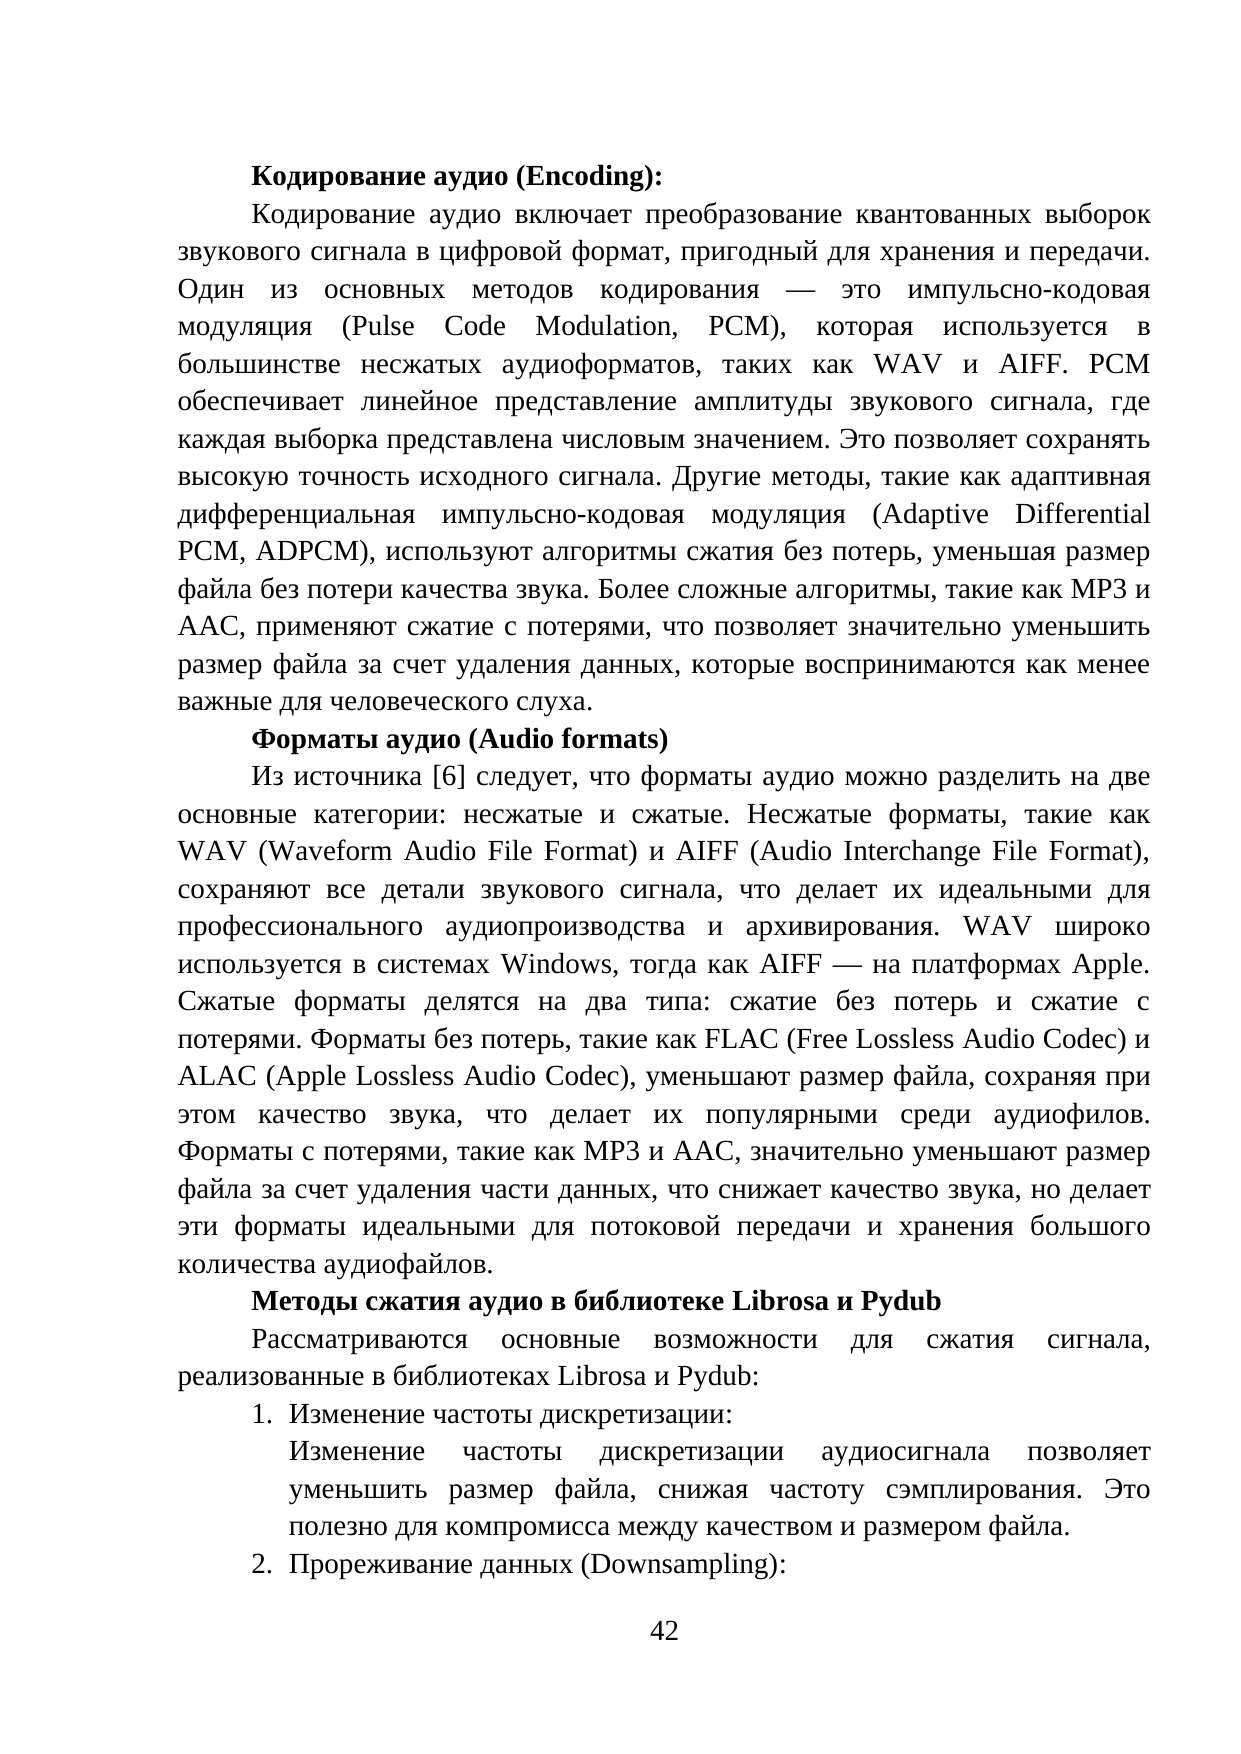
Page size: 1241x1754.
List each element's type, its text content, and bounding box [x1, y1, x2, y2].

text Методы сжатия аудио в библиотеке Librosa и Pydub [177, 1281, 1152, 1318]
text Форматы аудио (Audio formats) [177, 718, 1152, 756]
list Прореживание данных (Downsampling): [251, 1543, 1152, 1581]
list Изменение частоты дискретизации: [251, 1393, 1152, 1431]
text Изменение частоты дискретизации аудиосигнала позволяет уменьшить размер файла, снижая частоту сэмплирования. Это полезно для компромисса между качеством и размером файла. [288, 1431, 1152, 1543]
text Из источника [6] следует, что форматы аудио можно разделить на две основные категории: несжатые и сжатые. Несжатые форматы, такие как WAV (Waveform Audio File Format) и AIFF (Audio Interchange File Format), сохраняют все детали звукового сигнала, что делает их идеальными для профессионального аудиопроизводства и архивирования. WAV широко используется в системах Windows, тогда как AIFF — на платформах Apple. Сжатые форматы делятся на два типа: сжатие без потерь и сжатие с потерями. Форматы без потерь, такие как FLAC (Free Lossless Audio Codec) и ALAC (Apple Lossless Audio Codec), уменьшают размер файла, сохраняя при этом качество звука, что делает их популярными среди аудиофилов. Форматы с потерями, такие как MP3 и AAC, значительно уменьшают размер файла за счет удаления части данных, что снижает качество звука, но делает эти форматы идеальными для потоковой передачи и хранения большого количества аудиофайлов. [177, 756, 1152, 1281]
text Кодирование аудио включает преобразование квантованных выборок звукового сигнала в цифровой формат, пригодный для хранения и передачи. Один из основных методов кодирования — это импульсно-кодовая модуляция (Pulse Code Modulation, PCM), которая используется в большинстве несжатых аудиоформатов, таких как WAV и AIFF. PCM обеспечивает линейное представление амплитуды звукового сигнала, где каждая выборка представлена числовым значением. Это позволяет сохранять высокую точность исходного сигнала. Другие методы, такие как адаптивная дифференциальная импульсно-кодовая модуляция (Adaptive Differential PCM, ADPCM), используют алгоритмы сжатия без потерь, уменьшая размер файла без потери качества звука. Более сложные алгоритмы, такие как MP3 и AAC, применяют сжатие с потерями, что позволяет значительно уменьшить размер файла за счет удаления данных, которые воспринимаются как менее важные для человеческого слуха​. [177, 193, 1152, 718]
text Кодирование аудио (Encoding): [177, 156, 1152, 193]
text Рассматриваются основные возможности для сжатия сигнала, реализованные в библиотеках Librosa и Pydub: [177, 1318, 1152, 1393]
